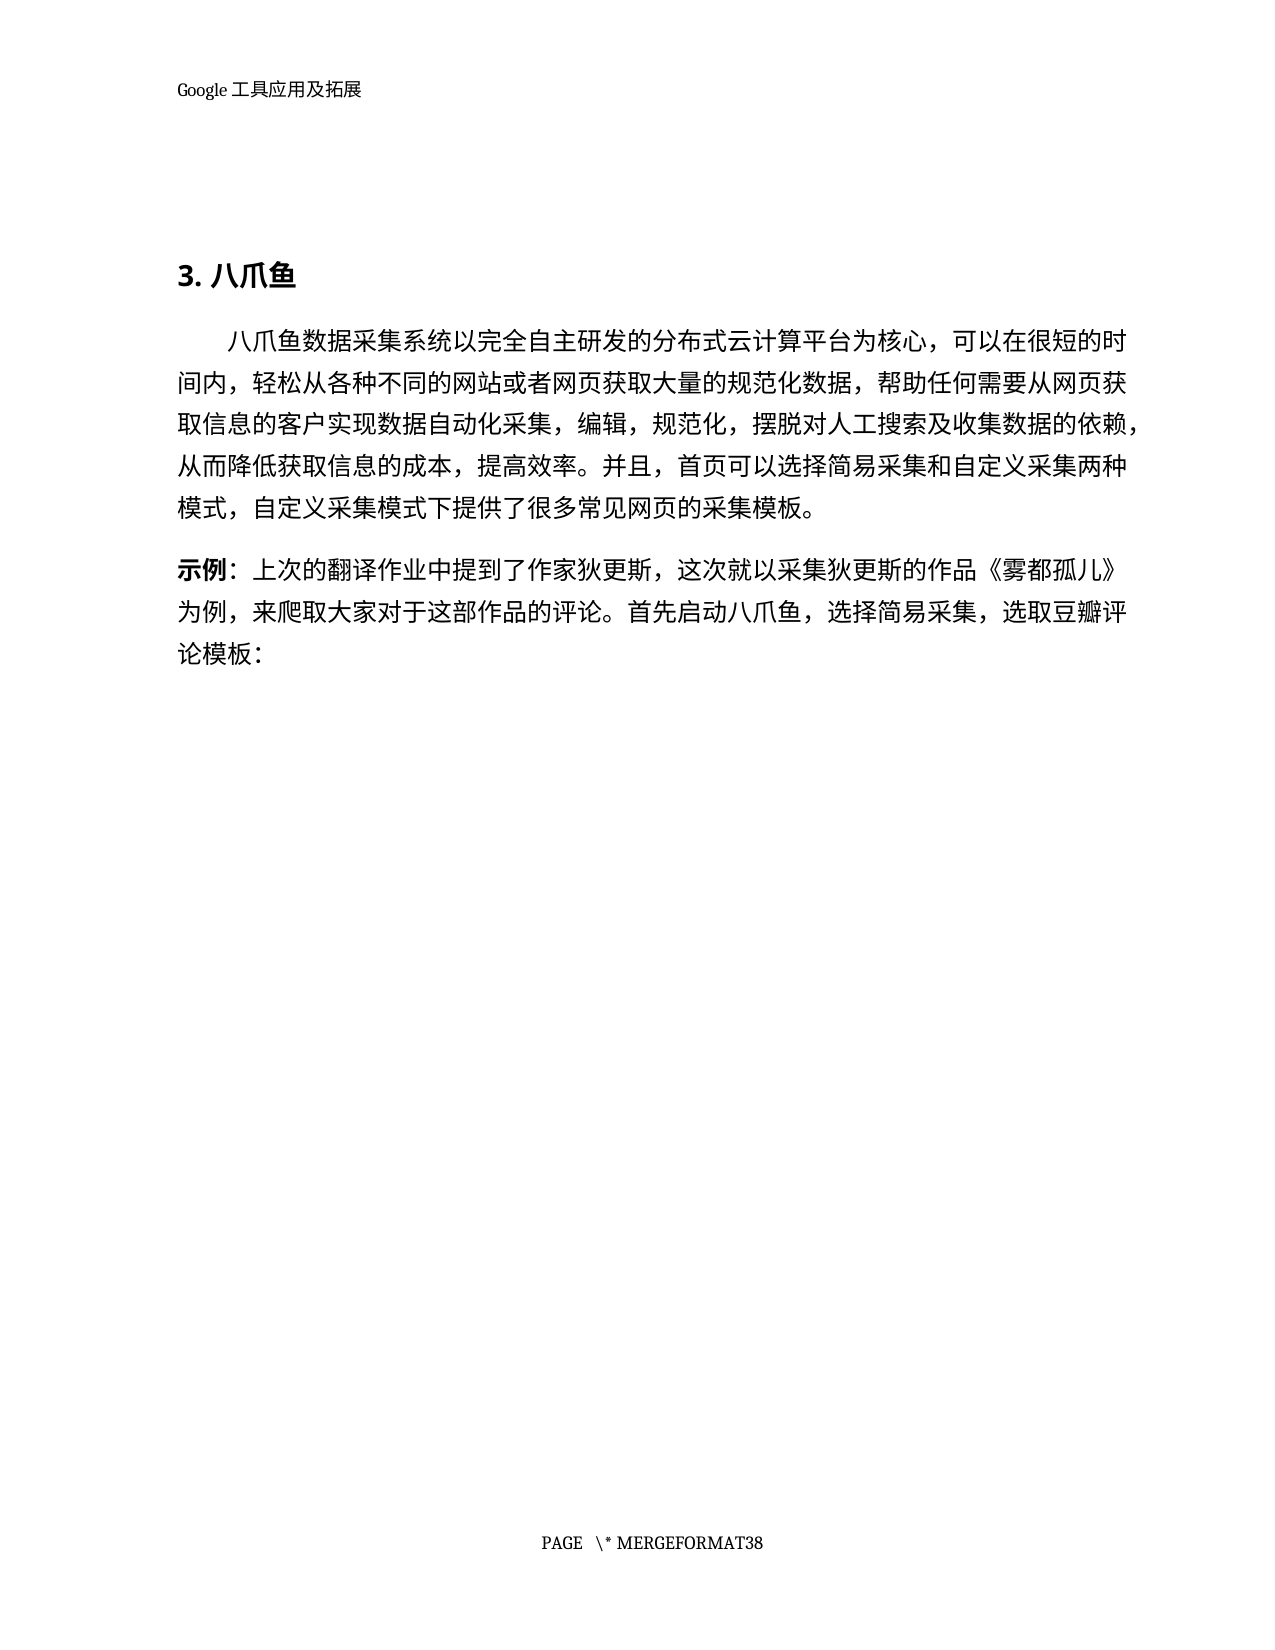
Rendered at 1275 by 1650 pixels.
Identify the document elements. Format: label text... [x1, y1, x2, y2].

text 示例：上次的翻译作业中提到了作家狄更斯，这次就以采集狄更斯的作品《雾都孤儿》为例，来爬取大家对于这部作品的评论。首先启动八爪鱼，选择简易采集，选取豆瓣评论模板： [177, 551, 1127, 670]
text 3. 八爪鱼 [177, 252, 1127, 294]
text 八爪鱼数据采集系统以完全自主研发的分布式云计算平台为核心，可以在很短的时间内，轻松从各种不同的网站或者网页获取大量的规范化数据，帮助任何需要从网页获取信息的客户实现数据自动化采集，编辑，规范化，摆脱对人工搜索及收集数据的依赖，从而降低获取信息的成本，提高效率。并且，首页可以选择简易采集和自定义采集两种模式，自定义采集模式下提供了很多常见网页的采集模板。 [177, 322, 1127, 524]
